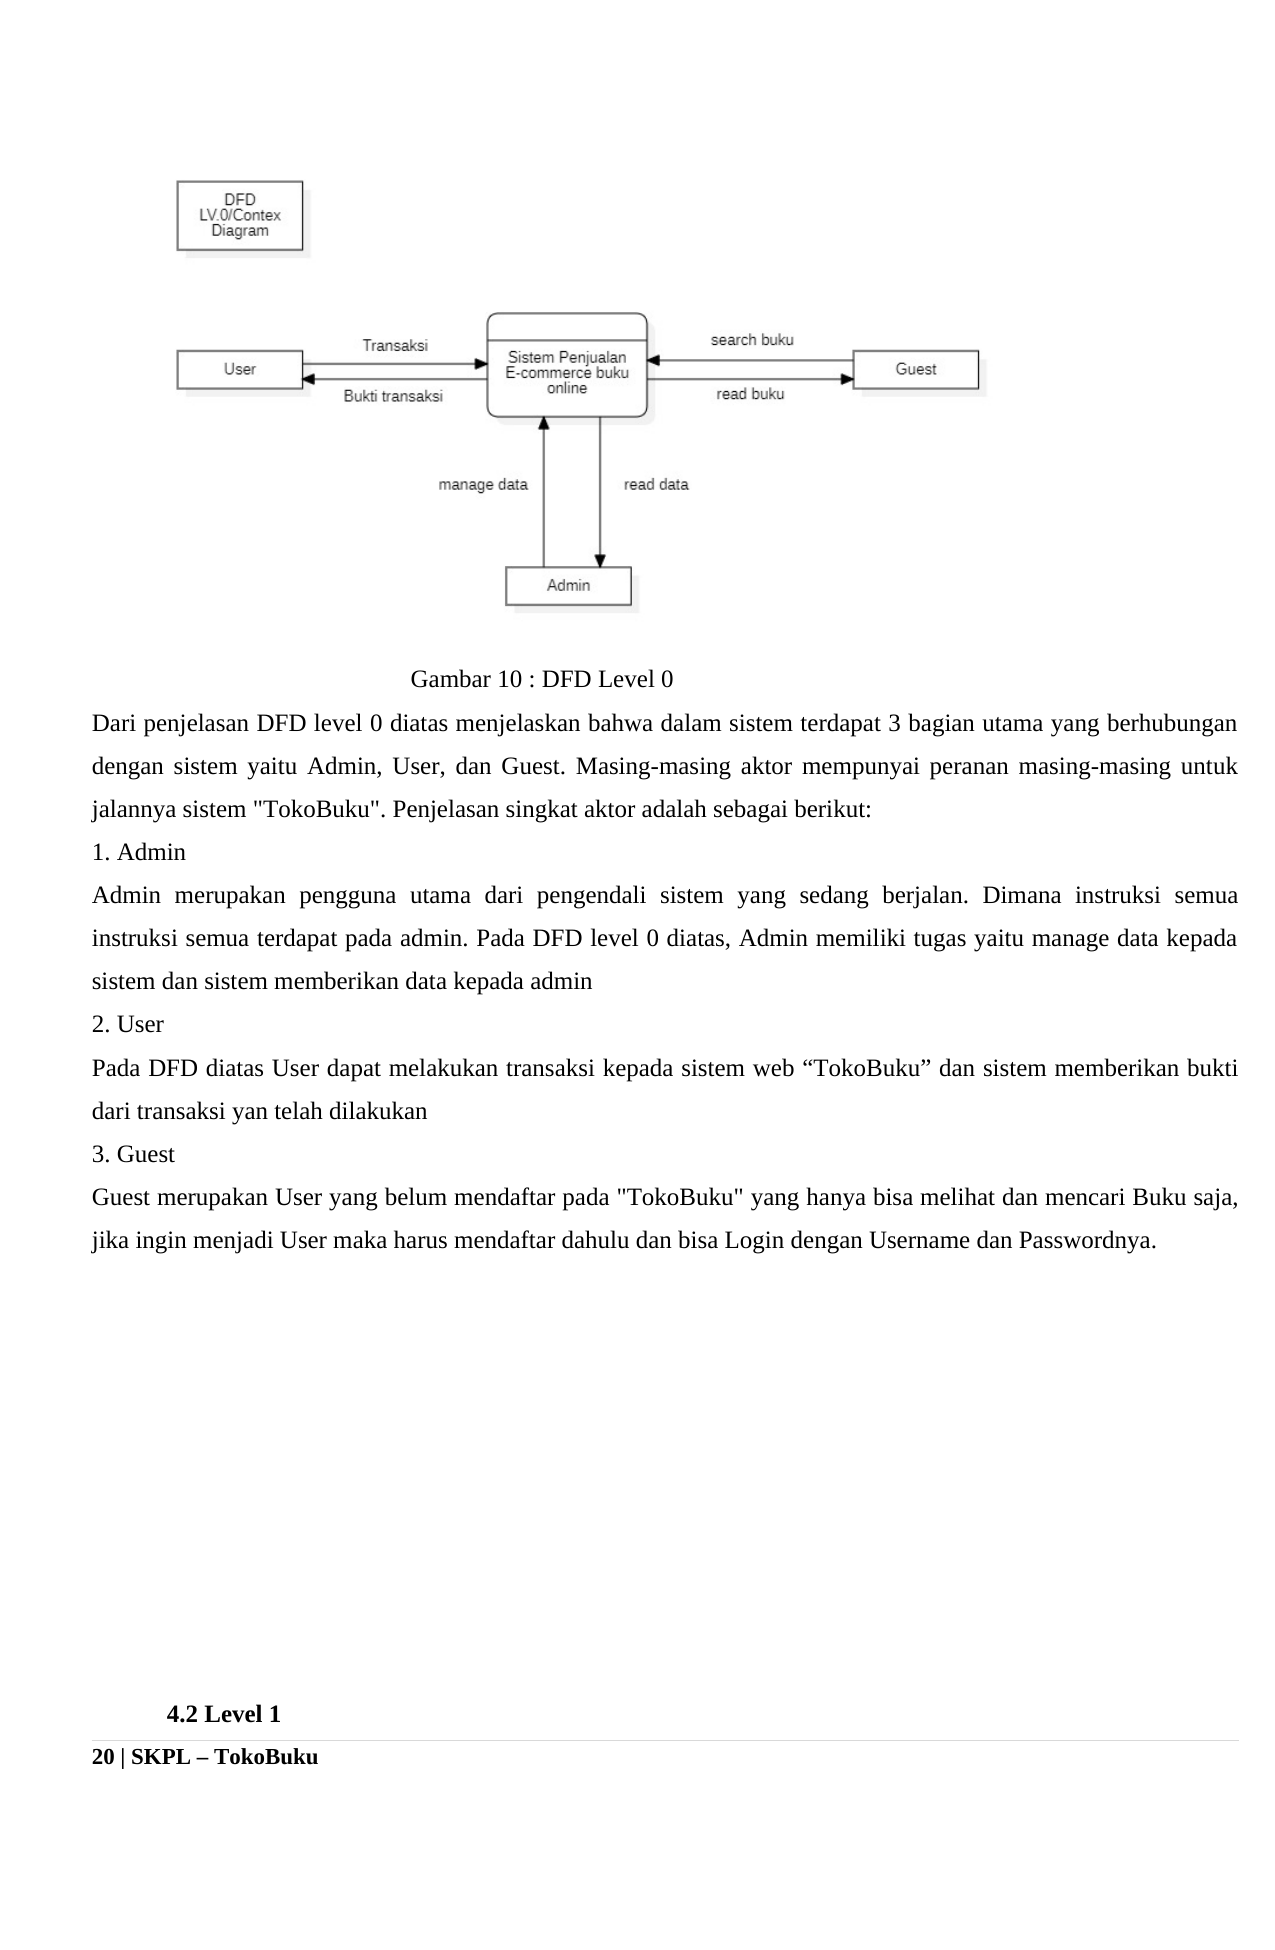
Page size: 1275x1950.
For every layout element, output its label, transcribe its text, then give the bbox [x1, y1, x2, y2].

text 3. Guest [92, 1139, 1239, 1168]
picture [166, 170, 1025, 652]
text Guest merupakan User yang belum mendaftar pada "TokoBuku" yang hanya bisa melihat dan mencari Buku saja, jika ingin menjadi User maka harus mendaftar dahulu dan bisa Login dengan Username dan Passwordnya. [92, 1182, 1239, 1254]
text Admin merupakan pengguna utama dari pengendali sistem yang sedang berjalan. Dimana instruksi semua instruksi semua terdapat pada admin. Pada DFD level 0 diatas, Admin memiliki tugas yaitu manage data kepada sistem dan sistem memberikan data kepada admin [92, 880, 1239, 995]
text Pada DFD diatas User dapat melakukan transaksi kepada sistem web “TokoBuku” dan sistem memberikan bukti dari transaksi yan telah dilakukan [92, 1053, 1239, 1124]
list Level 1 [167, 1699, 1239, 1728]
text Gambar 10 : DFD Level 0 [92, 664, 1239, 693]
text 1. Admin [92, 837, 1239, 866]
text Dari penjelasan DFD level 0 diatas menjelaskan bahwa dalam sistem terdapat 3 bagian utama yang berhubungan dengan sistem yaitu Admin, User, dan Guest. Masing-masing aktor mempunyai peranan masing-masing untuk jalannya sistem "TokoBuku". Penjelasan singkat aktor adalah sebagai berikut: [92, 708, 1239, 823]
text 2. User [92, 1009, 1239, 1038]
